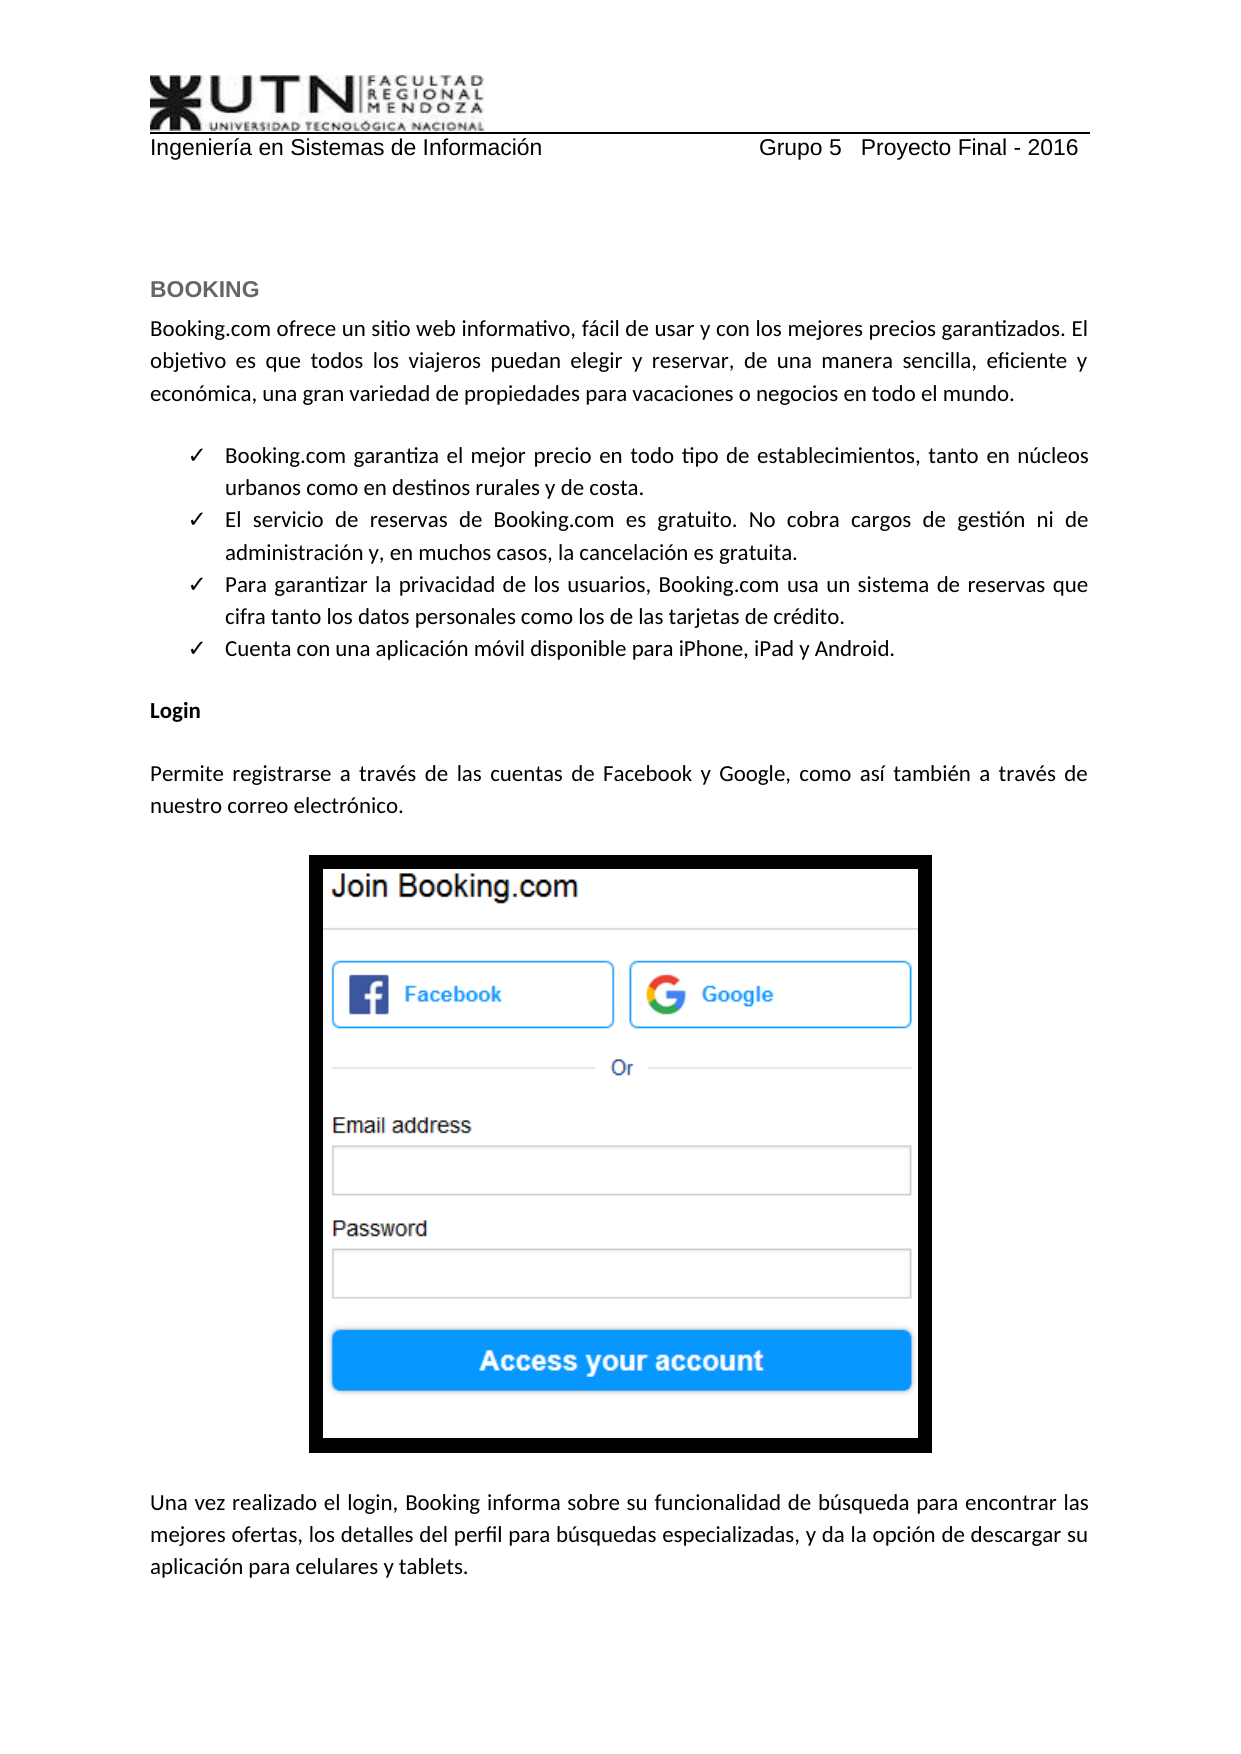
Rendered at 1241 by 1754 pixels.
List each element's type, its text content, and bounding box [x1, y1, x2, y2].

list El servicio de reservas de Booking.com es gratuito. No cobra cargos de gestión ni de administración y, en muchos casos, la cancelación es gratuita. [187, 505, 1090, 566]
list Para garantizar la privacidad de los usuarios, Booking.com usa un sistema de reservas que cifra tanto los datos personales como los de las tarjetas de crédito. [187, 570, 1090, 630]
text Permite registrarse a través de las cuentas de Facebook y Google, como así también a través de nuestro correo electrónico. [150, 759, 1090, 819]
subtitle BOOKING [150, 276, 1090, 302]
text Booking.com ofrece un sitio web informativo, fácil de usar y con los mejores precios garantizados. El objetivo es que todos los viajeros puedan elegir y reservar, de una manera sencilla, eficiente y económica, una gran variedad de propiedades para vacaciones o negocios en todo el mundo. [150, 314, 1090, 407]
list Booking.com garantiza el mejor precio en todo tipo de establecimientos, tanto en núcleos urbanos como en destinos rurales y de costa. [187, 441, 1090, 501]
text Login [150, 697, 1090, 724]
text Una vez realizado el login, Booking informa sobre su funcionalidad de búsqueda para encontrar las mejores ofertas, los detalles del perfil para búsquedas especializadas, y da la opción de descargar su aplicación para celulares y tablets. [150, 1488, 1090, 1580]
picture [150, 75, 485, 131]
list Cuenta con una aplicación móvil disponible para iPhone, iPad y Android. [187, 634, 1090, 662]
picture [323, 869, 918, 1438]
